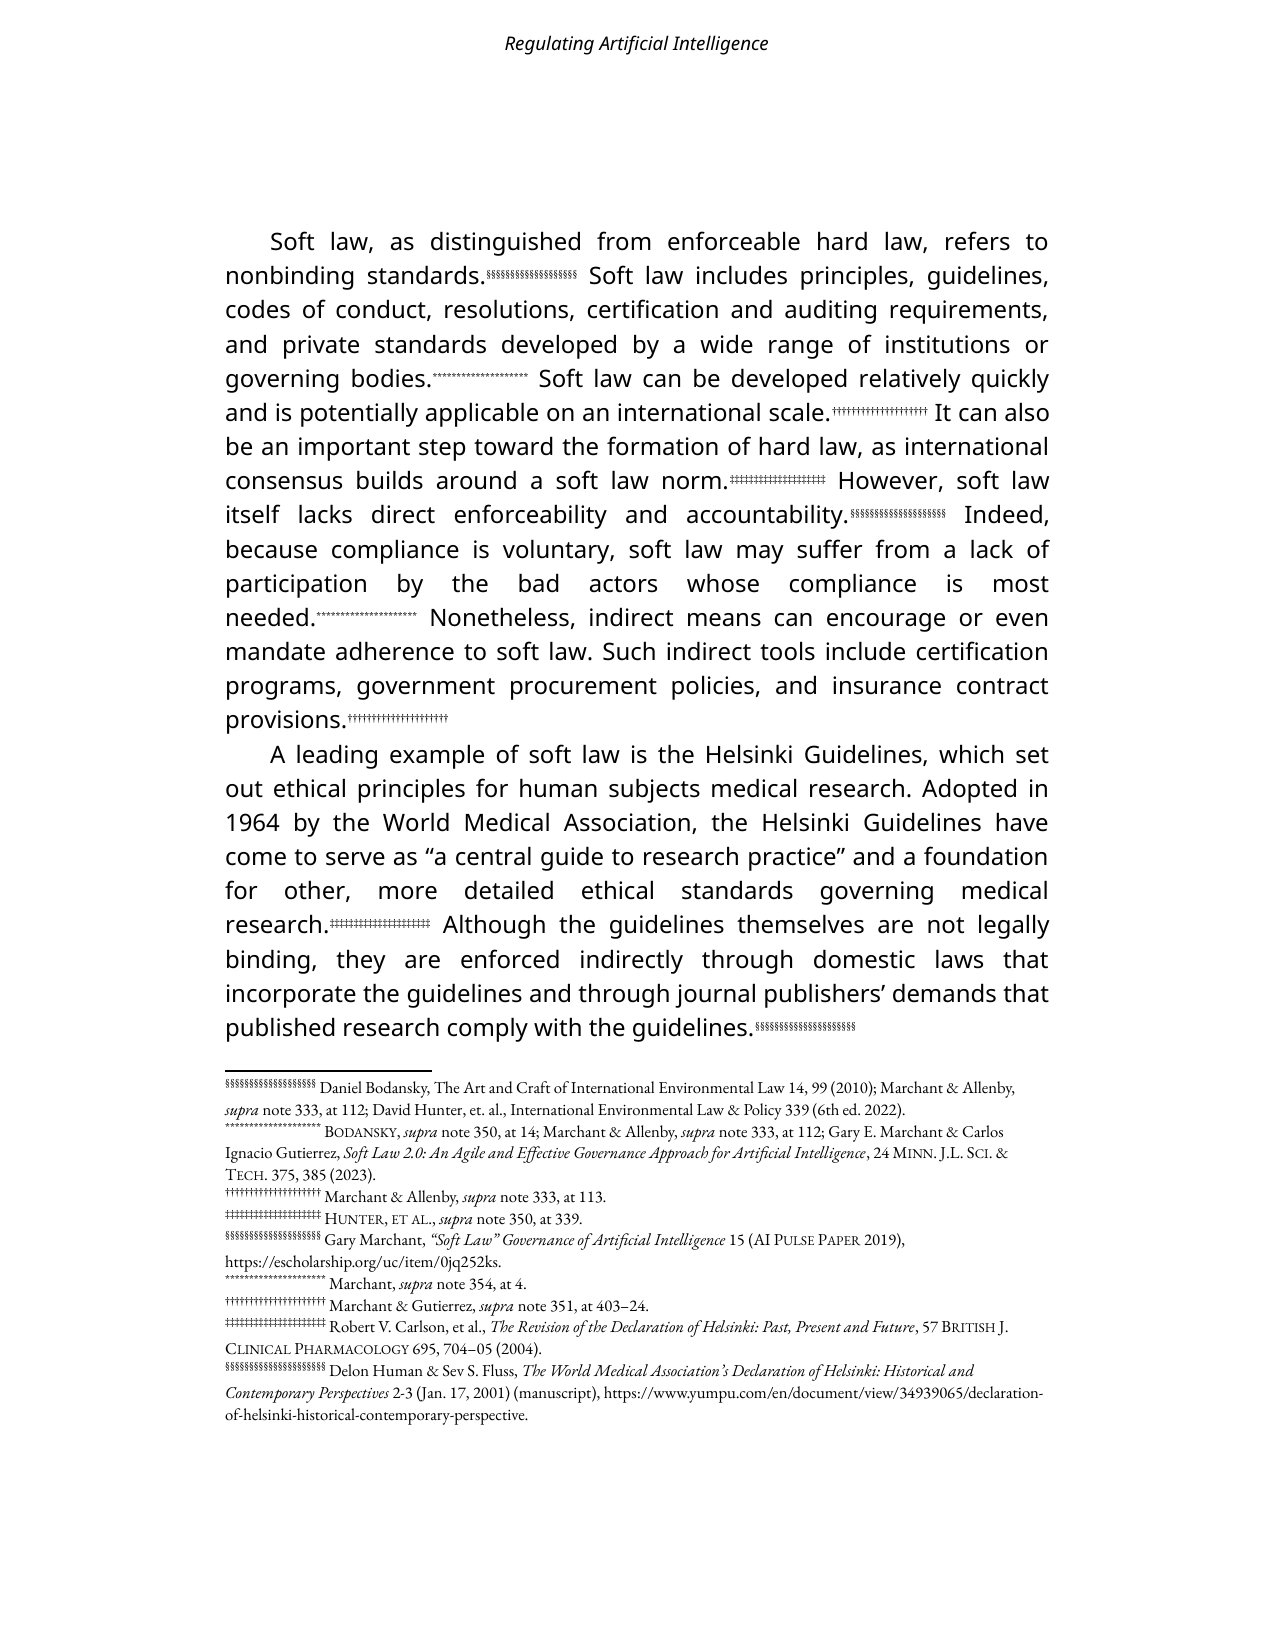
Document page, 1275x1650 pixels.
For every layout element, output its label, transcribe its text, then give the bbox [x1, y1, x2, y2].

text A leading example of soft law is the Helsinki Guidelines, which set out ethical principles for human subjects medical research. Adopted in 1964 by the World Medical Association, the Helsinki Guidelines have come to serve as “a central guide to research practice” and a foundation for other, more detailed ethical standards governing medical research. Although the guidelines themselves are not legally binding, they are enforced indirectly through domestic laws that incorporate the guidelines and through journal publishers’ demands that published research comply with the guidelines. [225, 737, 1050, 1043]
text Soft law, as distinguished from enforceable hard law, refers to nonbinding standards. Soft law includes principles, guidelines, codes of conduct, resolutions, certification and auditing requirements, and private standards developed by a wide range of institutions or governing bodies. Soft law can be developed relatively quickly and is potentially applicable on an international scale. It can also be an important step toward the formation of hard law, as international consensus builds around a soft law norm. However, soft law itself lacks direct enforceability and accountability. Indeed, because compliance is voluntary, soft law may suffer from a lack of participation by the bad actors whose compliance is most needed. Nonetheless, indirect means can encourage or even mandate adherence to soft law. Such indirect tools include certification programs, government procurement policies, and insurance contract provisions. [225, 225, 1050, 736]
